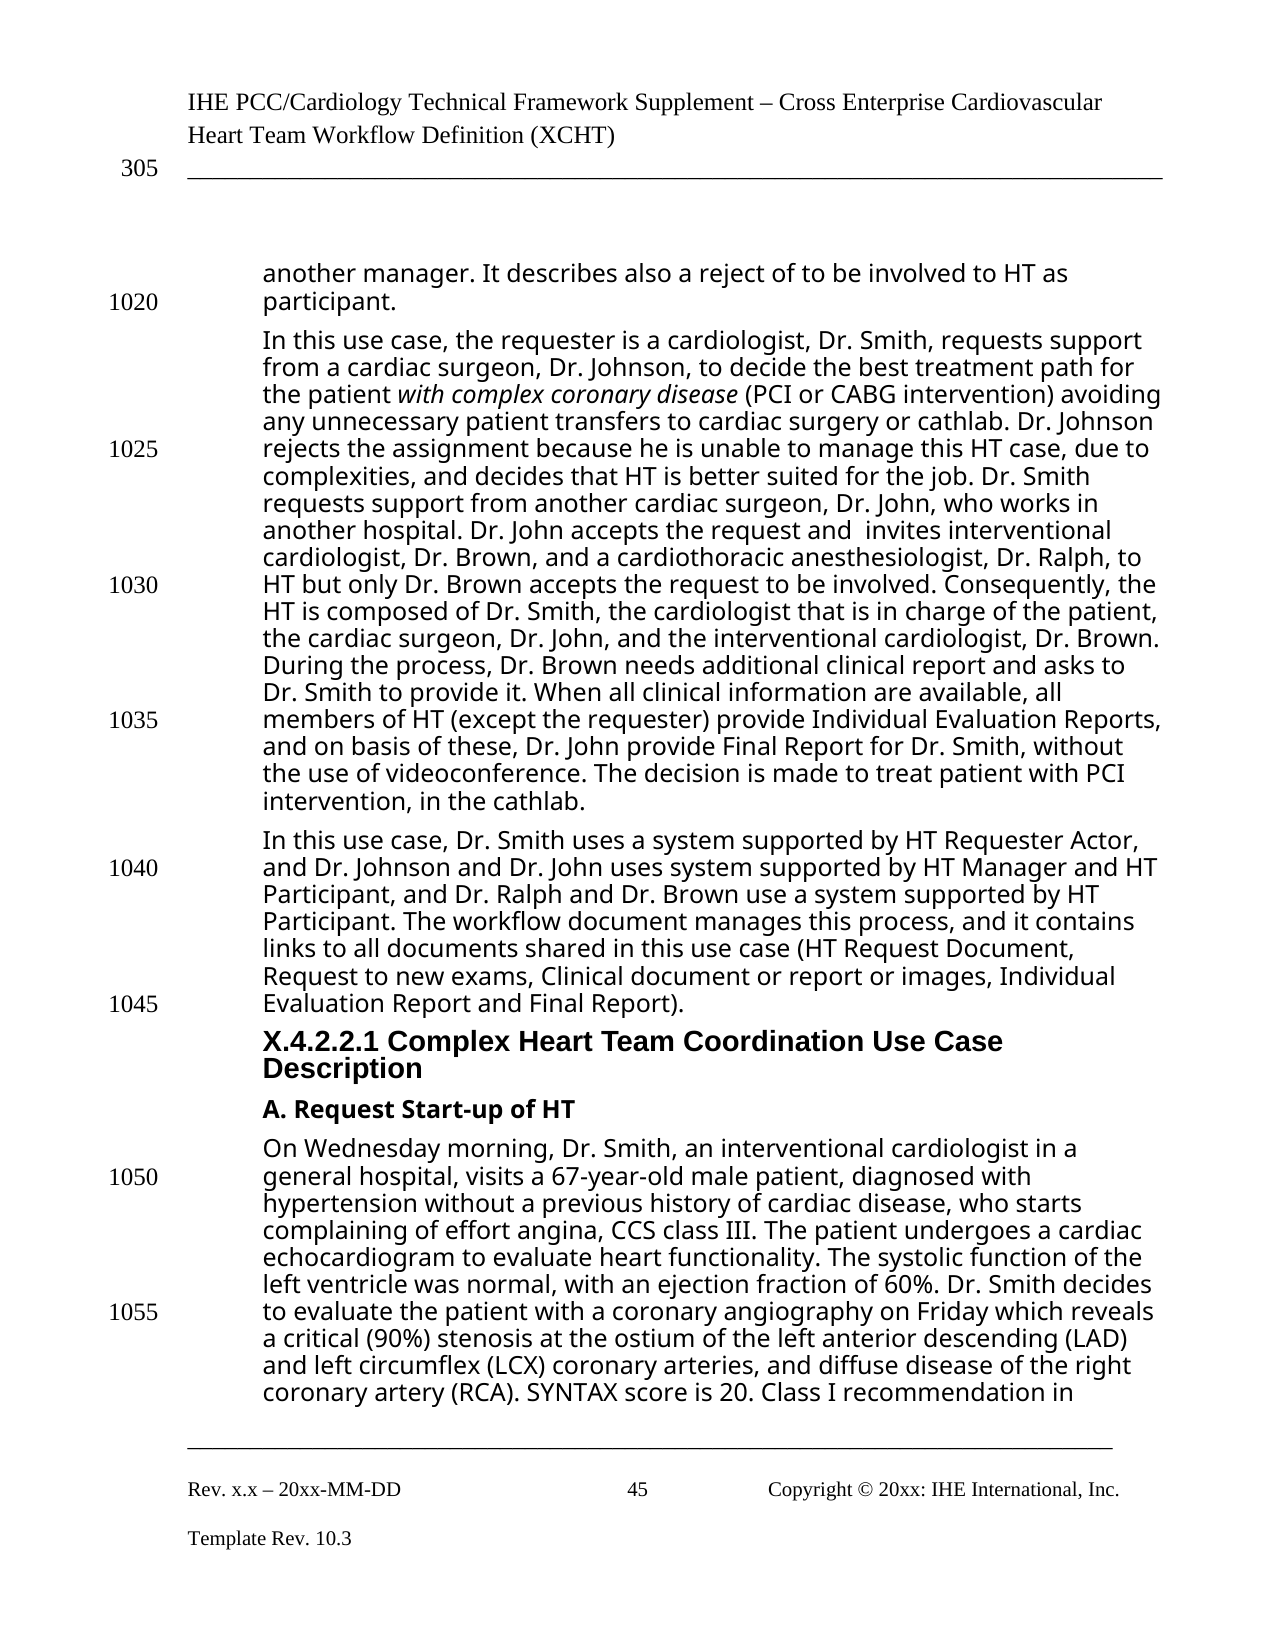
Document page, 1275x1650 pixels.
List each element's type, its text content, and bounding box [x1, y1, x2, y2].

text A. Request Start-up of HT [262, 1097, 1162, 1124]
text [262, 261, 1162, 315]
text In this use case, Dr. Smith uses a system supported by HT Requester Actor, and Dr. Johnson and Dr. John uses system supported by HT Manager and HT Participant, and Dr. Ralph and Dr. Brown use a system supported by HT Participant. The workflow document manages this process, and it contains links to all documents shared in this use case (HT Request Document, Request to new exams, Clinical document or report or images, Individual Evaluation Report and Final Report). [262, 828, 1162, 1017]
text In this use case, the requester is a cardiologist, Dr. Smith, requests support from a cardiac surgeon, Dr. Johnson, to decide the best treatment path for the patient with complex coronary disease (PCI or CABG intervention) avoiding any unnecessary patient transfers to cardiac surgery or cathlab. Dr. Johnson rejects the assignment because he is unable to manage this HT case, due to complexities, and decides that HT is better suited for the job. Dr. Smith requests support from another cardiac surgeon, Dr. John, who works in another hospital. Dr. John accepts the request and invites interventional cardiologist, Dr. Brown, and a cardiothoracic anesthesiologist, Dr. Ralph, to HT but only Dr. Brown accepts the request to be involved. Consequently, the HT is composed of Dr. Smith, the cardiologist that is in charge of the patient, the cardiac surgeon, Dr. John, and the interventional cardiologist, Dr. Brown. During the process, Dr. Brown needs additional clinical report and asks to Dr. Smith to provide it. When all clinical information are available, all members of HT (except the requester) provide Individual Evaluation Reports, and on basis of these, Dr. John provide Final Report for Dr. Smith, without the use of videoconference. The decision is made to treat patient with PCI intervention, in the cathlab. [262, 328, 1162, 815]
text X.4.2.2.1 Complex Heart Team Coordination Use Case Description [262, 1030, 1162, 1084]
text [262, 1136, 1162, 1407]
